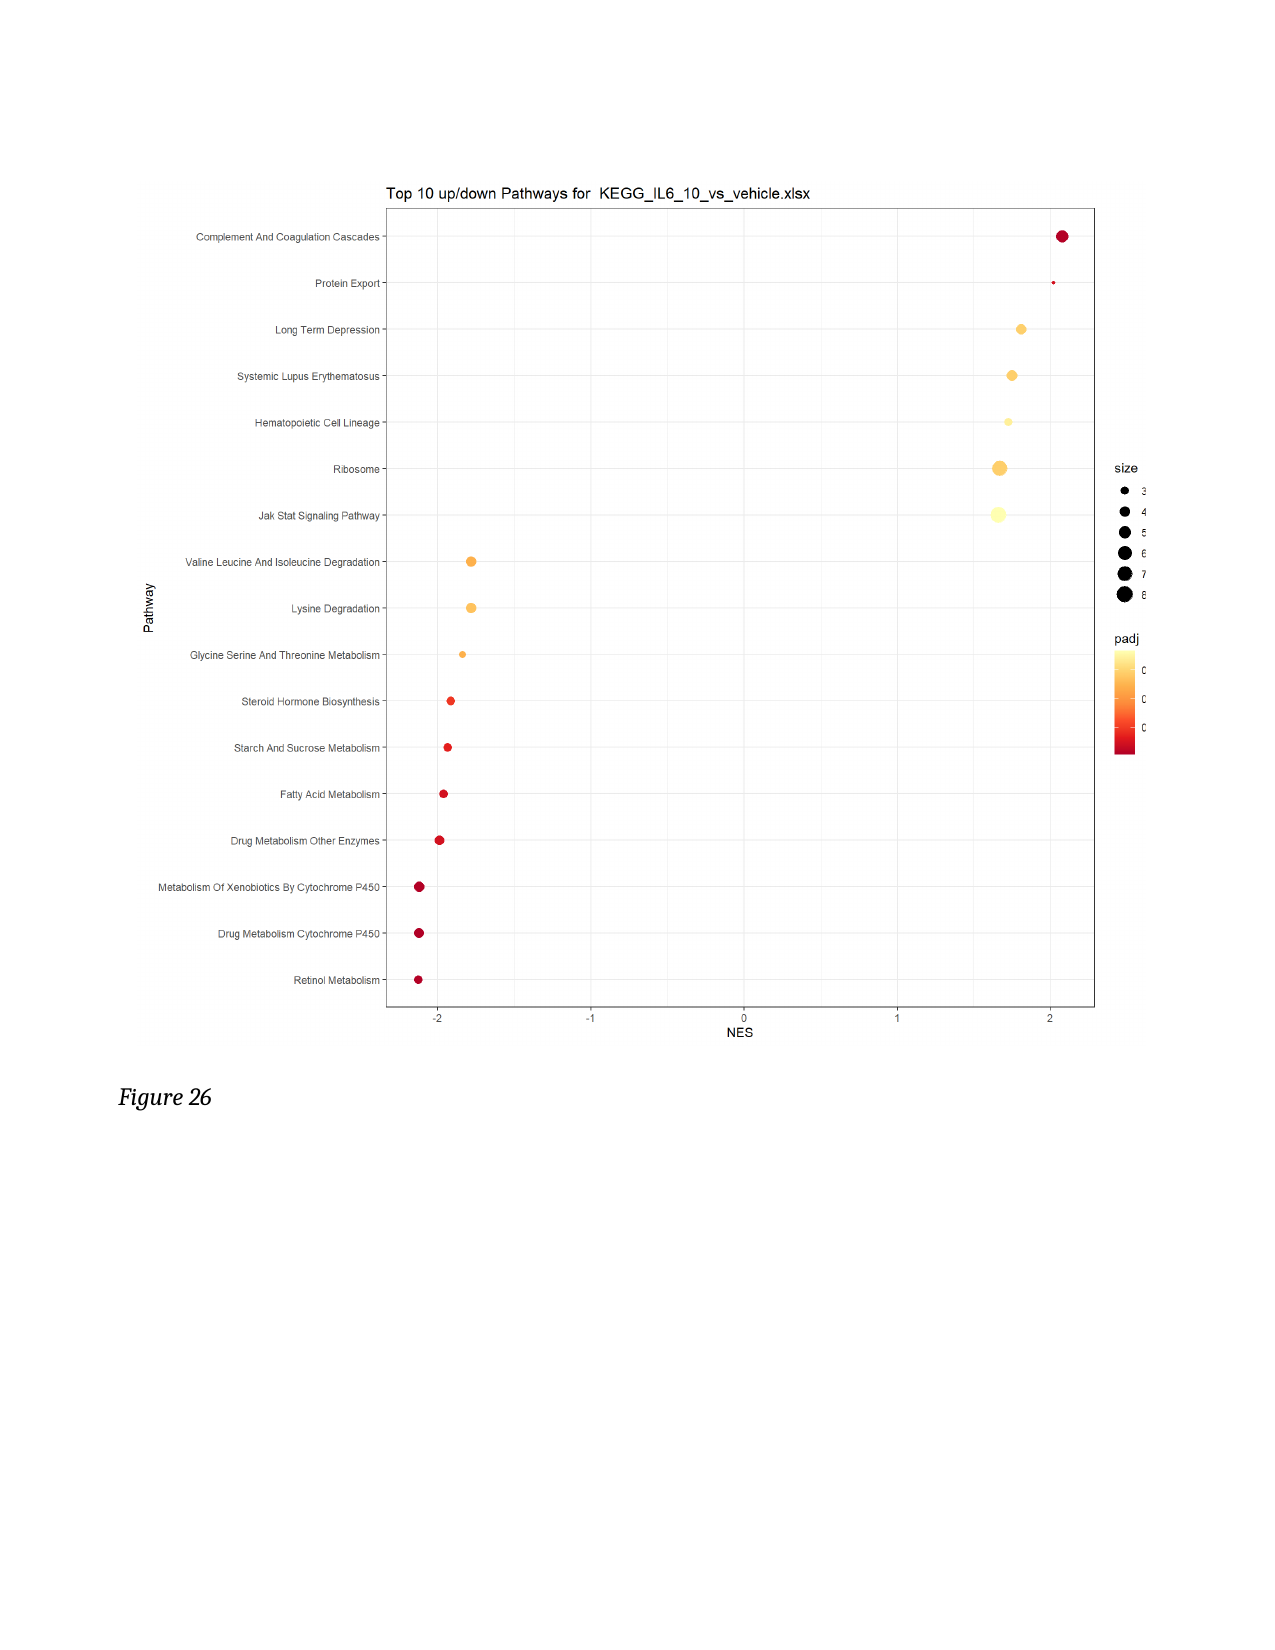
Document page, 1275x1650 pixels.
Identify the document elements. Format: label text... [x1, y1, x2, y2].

table_header Figure 26 [107, 177, 1146, 1124]
picture [137, 181, 1146, 1046]
